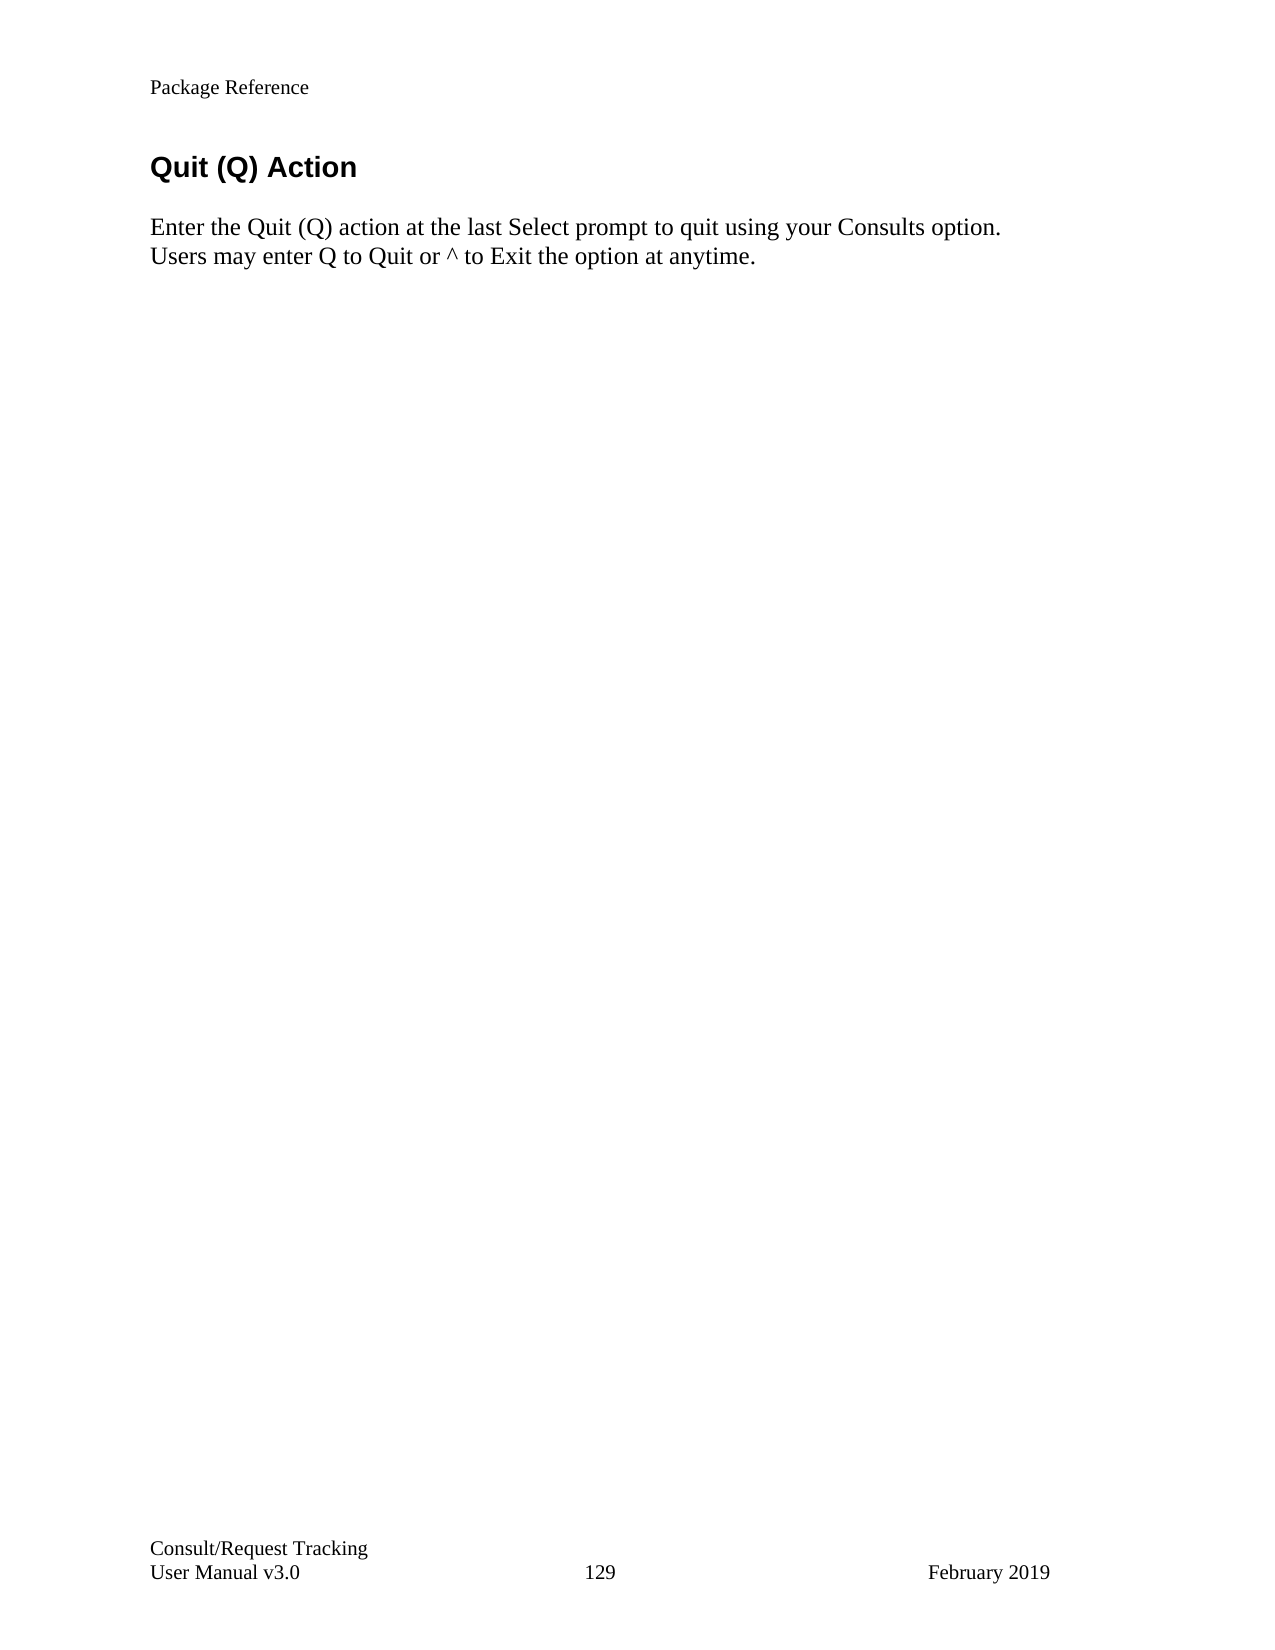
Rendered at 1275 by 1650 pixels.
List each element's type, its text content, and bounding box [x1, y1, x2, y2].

text Users may enter Q to Quit or ^ to Exit the option at anytime. [150, 241, 1125, 270]
text Enter the Quit (Q) action at the last Select prompt to quit using your Consults option. [150, 212, 1125, 241]
subtitle Quit (Q) Action [150, 150, 1125, 183]
